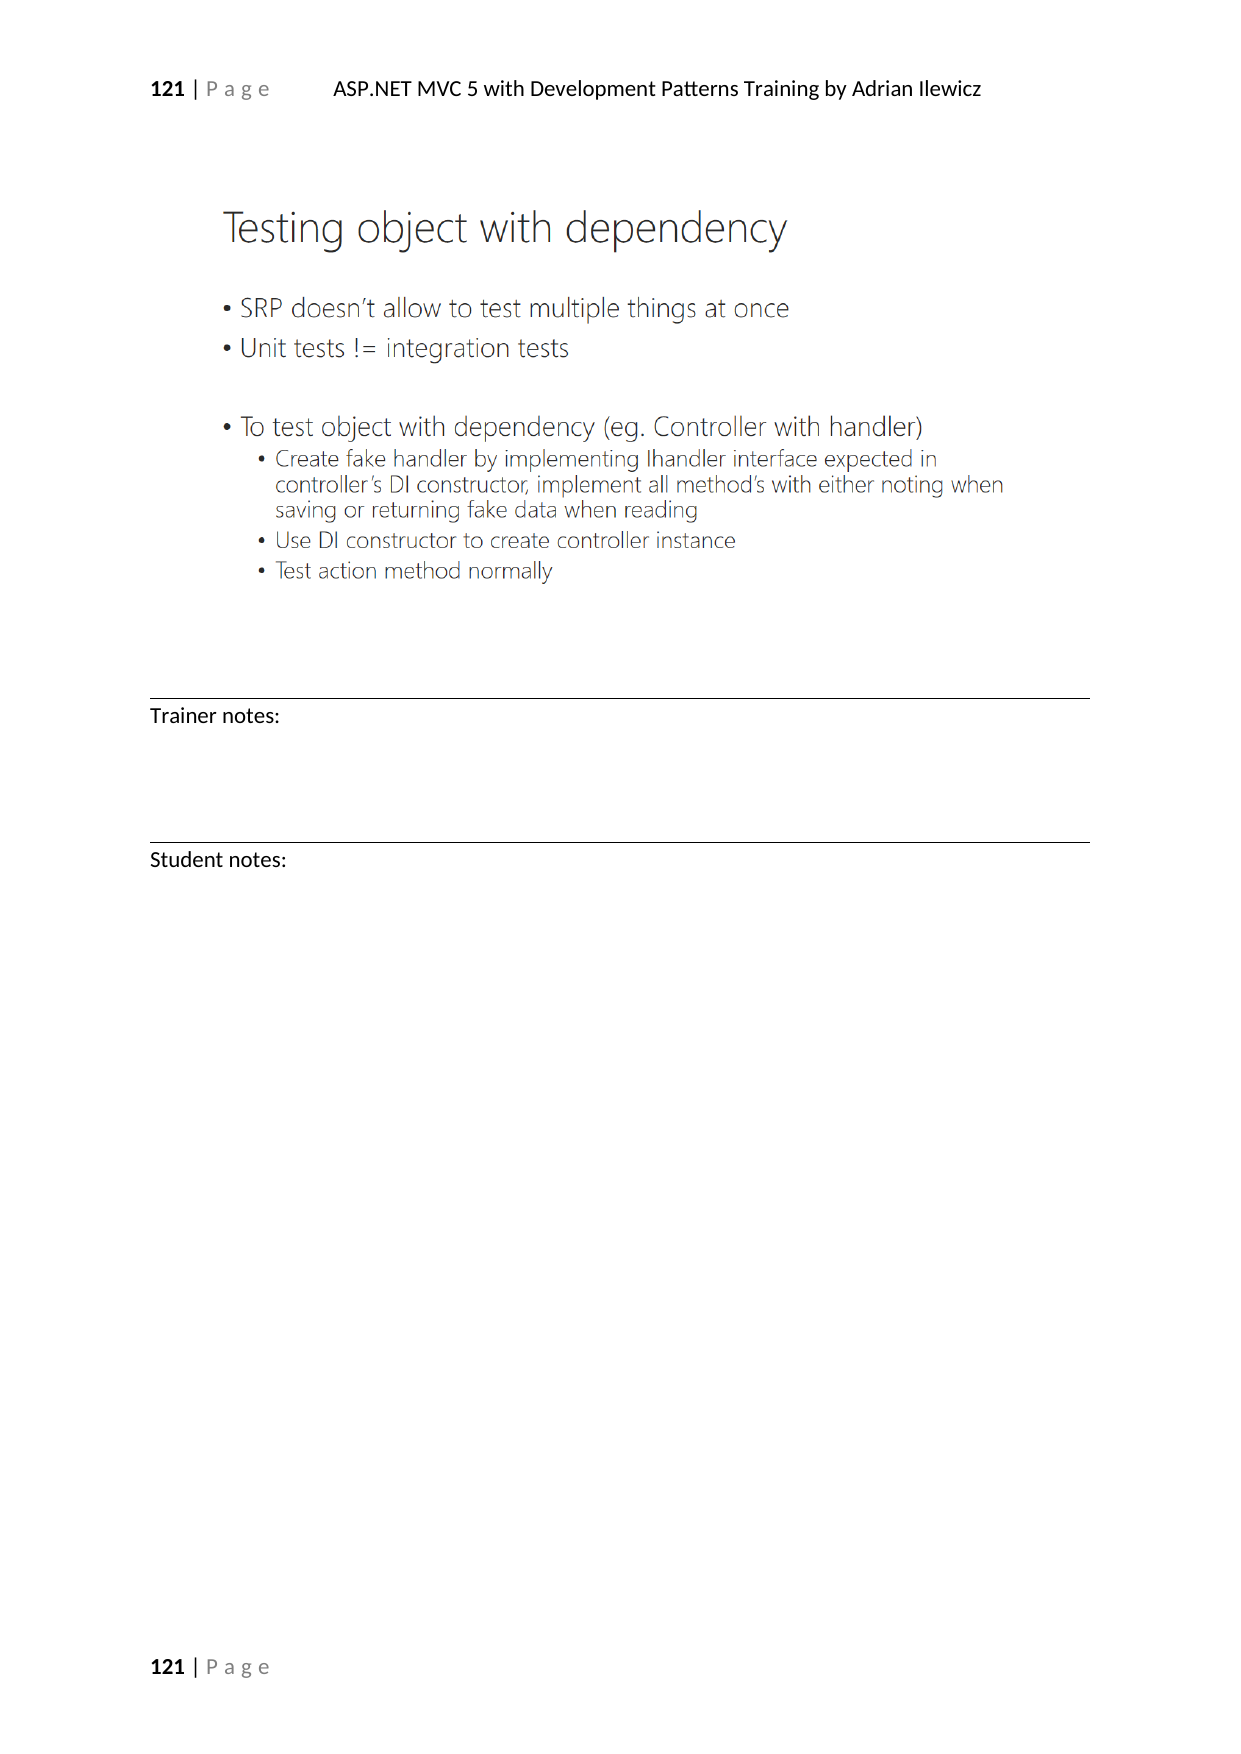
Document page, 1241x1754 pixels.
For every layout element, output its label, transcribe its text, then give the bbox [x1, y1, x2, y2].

text Trainer notes: [150, 699, 1090, 729]
picture [150, 149, 1091, 679]
text Student notes: [150, 843, 1090, 873]
